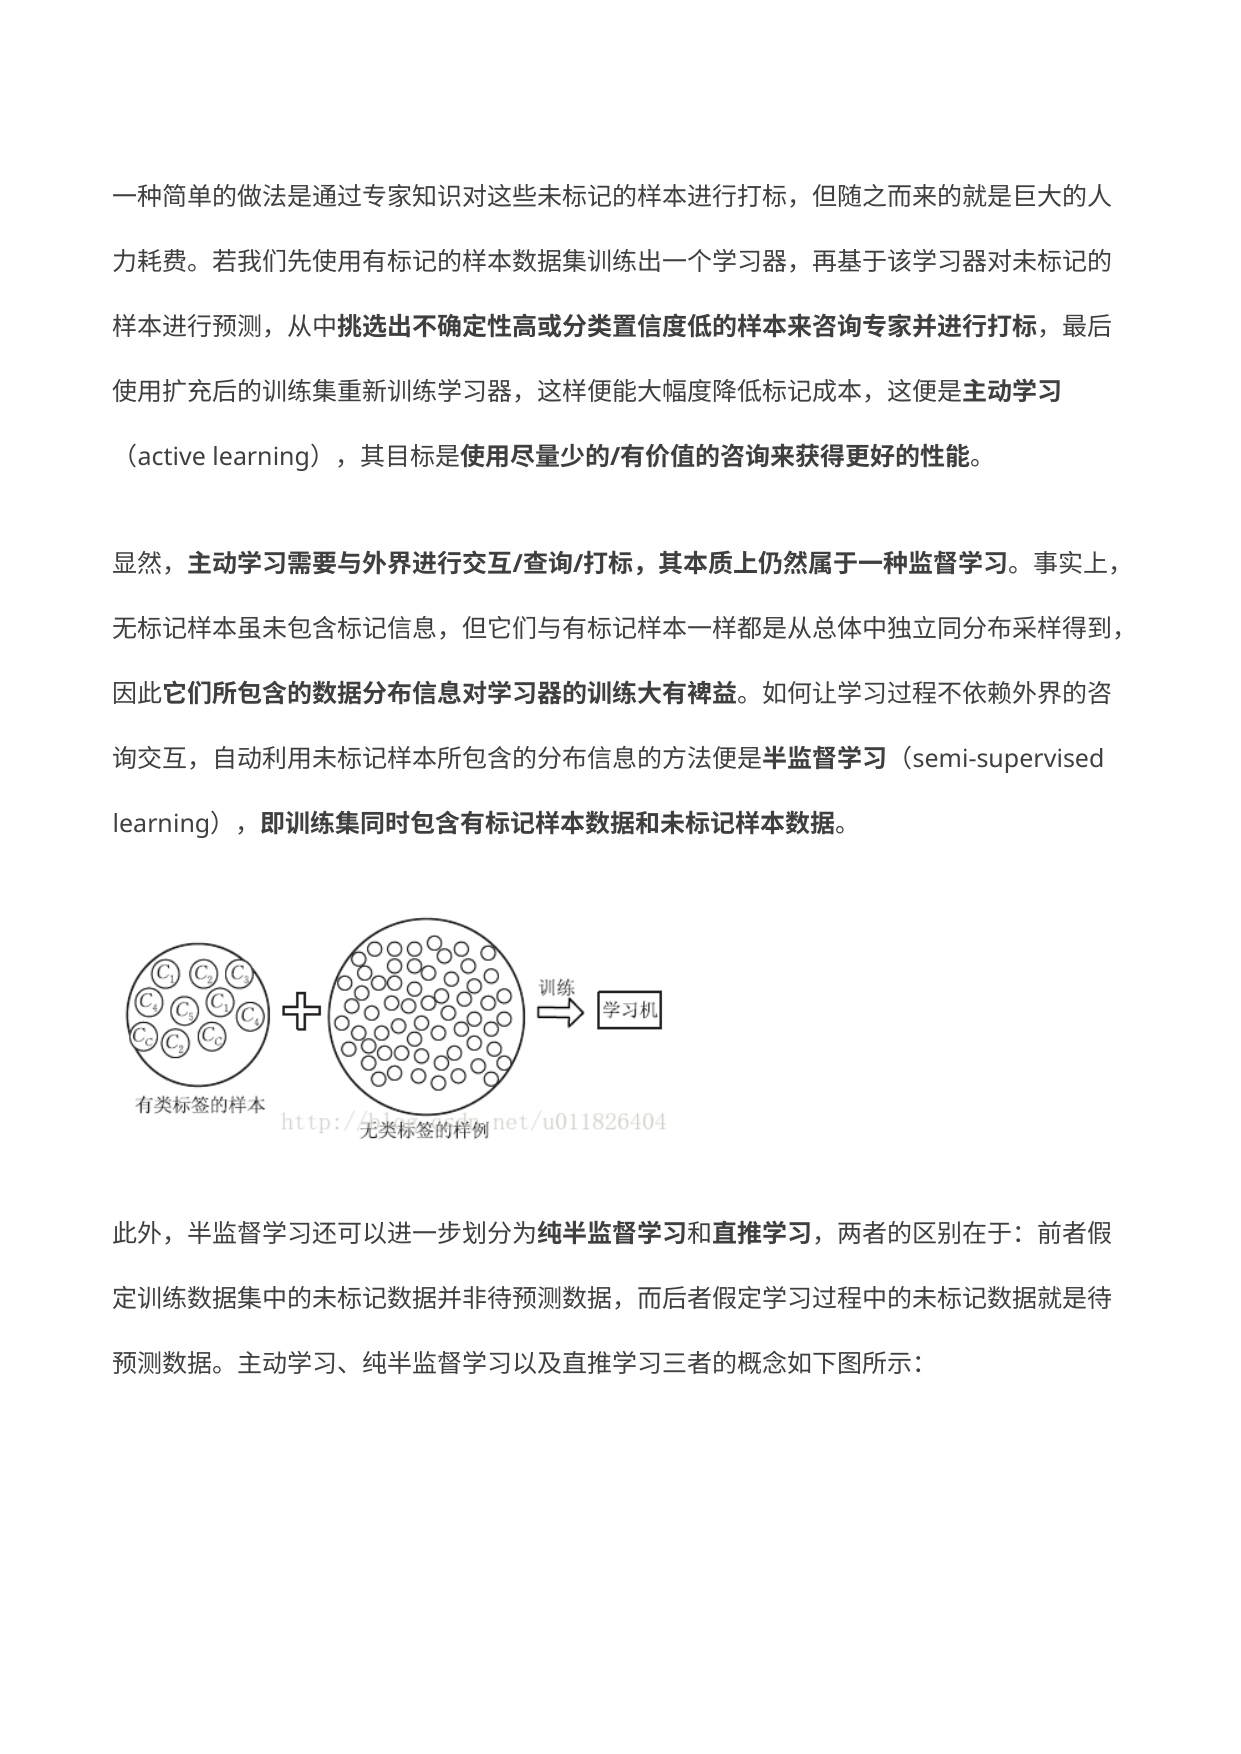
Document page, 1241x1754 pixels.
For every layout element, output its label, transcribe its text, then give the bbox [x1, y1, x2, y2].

text 一种简单的做法是通过专家知识对这些未标记的样本进行打标，但随之而来的就是巨大的人力耗费。若我们先使用有标记的样本数据集训练出一个学习器，再基于该学习器对未标记的样本进行预测，从中挑选出不确定性高或分类置信度低的样本来咨询专家并进行打标，最后使用扩充后的训练集重新训练学习器，这样便能大幅度降低标记成本，这便是主动学习（active learning），其目标是使用尽量少的/有价值的咨询来获得更好的性能。 [112, 162, 1128, 487]
text 显然，主动学习需要与外界进行交互/查询/打标，其本质上仍然属于一种监督学习。事实上，无标记样本虽未包含标记信息，但它们与有标记样本一样都是从总体中独立同分布采样得到，因此它们所包含的数据分布信息对学习器的训练大有裨益。如何让学习过程不依赖外界的咨询交互，自动利用未标记样本所包含的分布信息的方法便是半监督学习（semi-supervised learning），即训练集同时包含有标记样本数据和未标记样本数据。 [112, 529, 1128, 854]
text 此外，半监督学习还可以进一步划分为纯半监督学习和直推学习，两者的区别在于：前者假定训练数据集中的未标记数据并非待预测数据，而后者假定学习过程中的未标记数据就是待预测数据。主动学习、纯半监督学习以及直推学习三者的概念如下图所示： [112, 1199, 1128, 1394]
picture [112, 907, 682, 1147]
